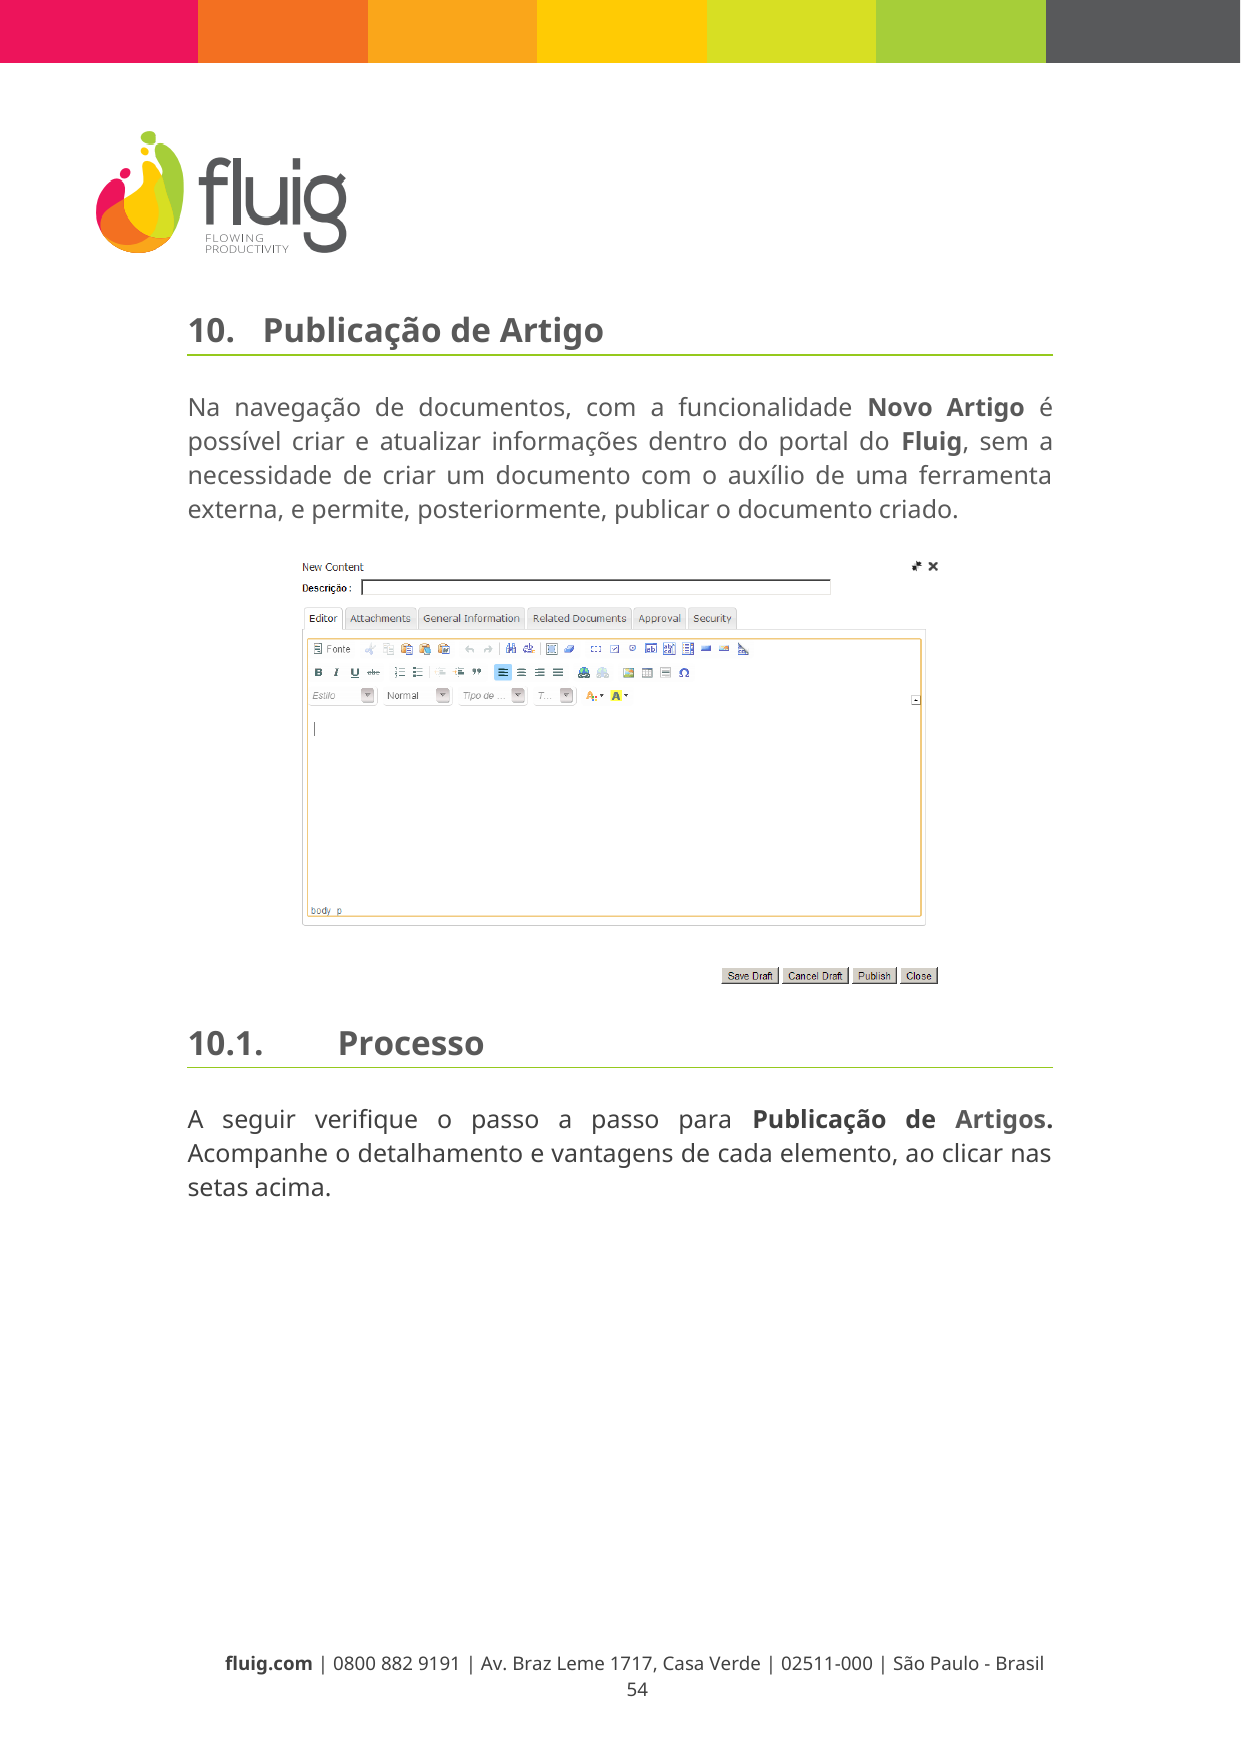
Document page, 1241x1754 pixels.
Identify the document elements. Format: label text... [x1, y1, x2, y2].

subtitle Publicação de Artigo [187, 307, 1053, 354]
picture [298, 560, 942, 986]
text A seguir verifique o passo a passo para Publicação de Artigos. Acompanhe o detalhamento e vantagens de cada elemento, ao clicar nas setas acima. [187, 1102, 1053, 1204]
text Na navegação de documentos, com a funcionalidade Novo Artigo é possível criar e atualizar informações dentro do portal do Fluig, sem a necessidade de criar um documento com o auxílio de uma ferramenta externa, e permite, posteriormente, publicar o documento criado. [187, 390, 1053, 526]
subtitle Processo [187, 1019, 1053, 1067]
